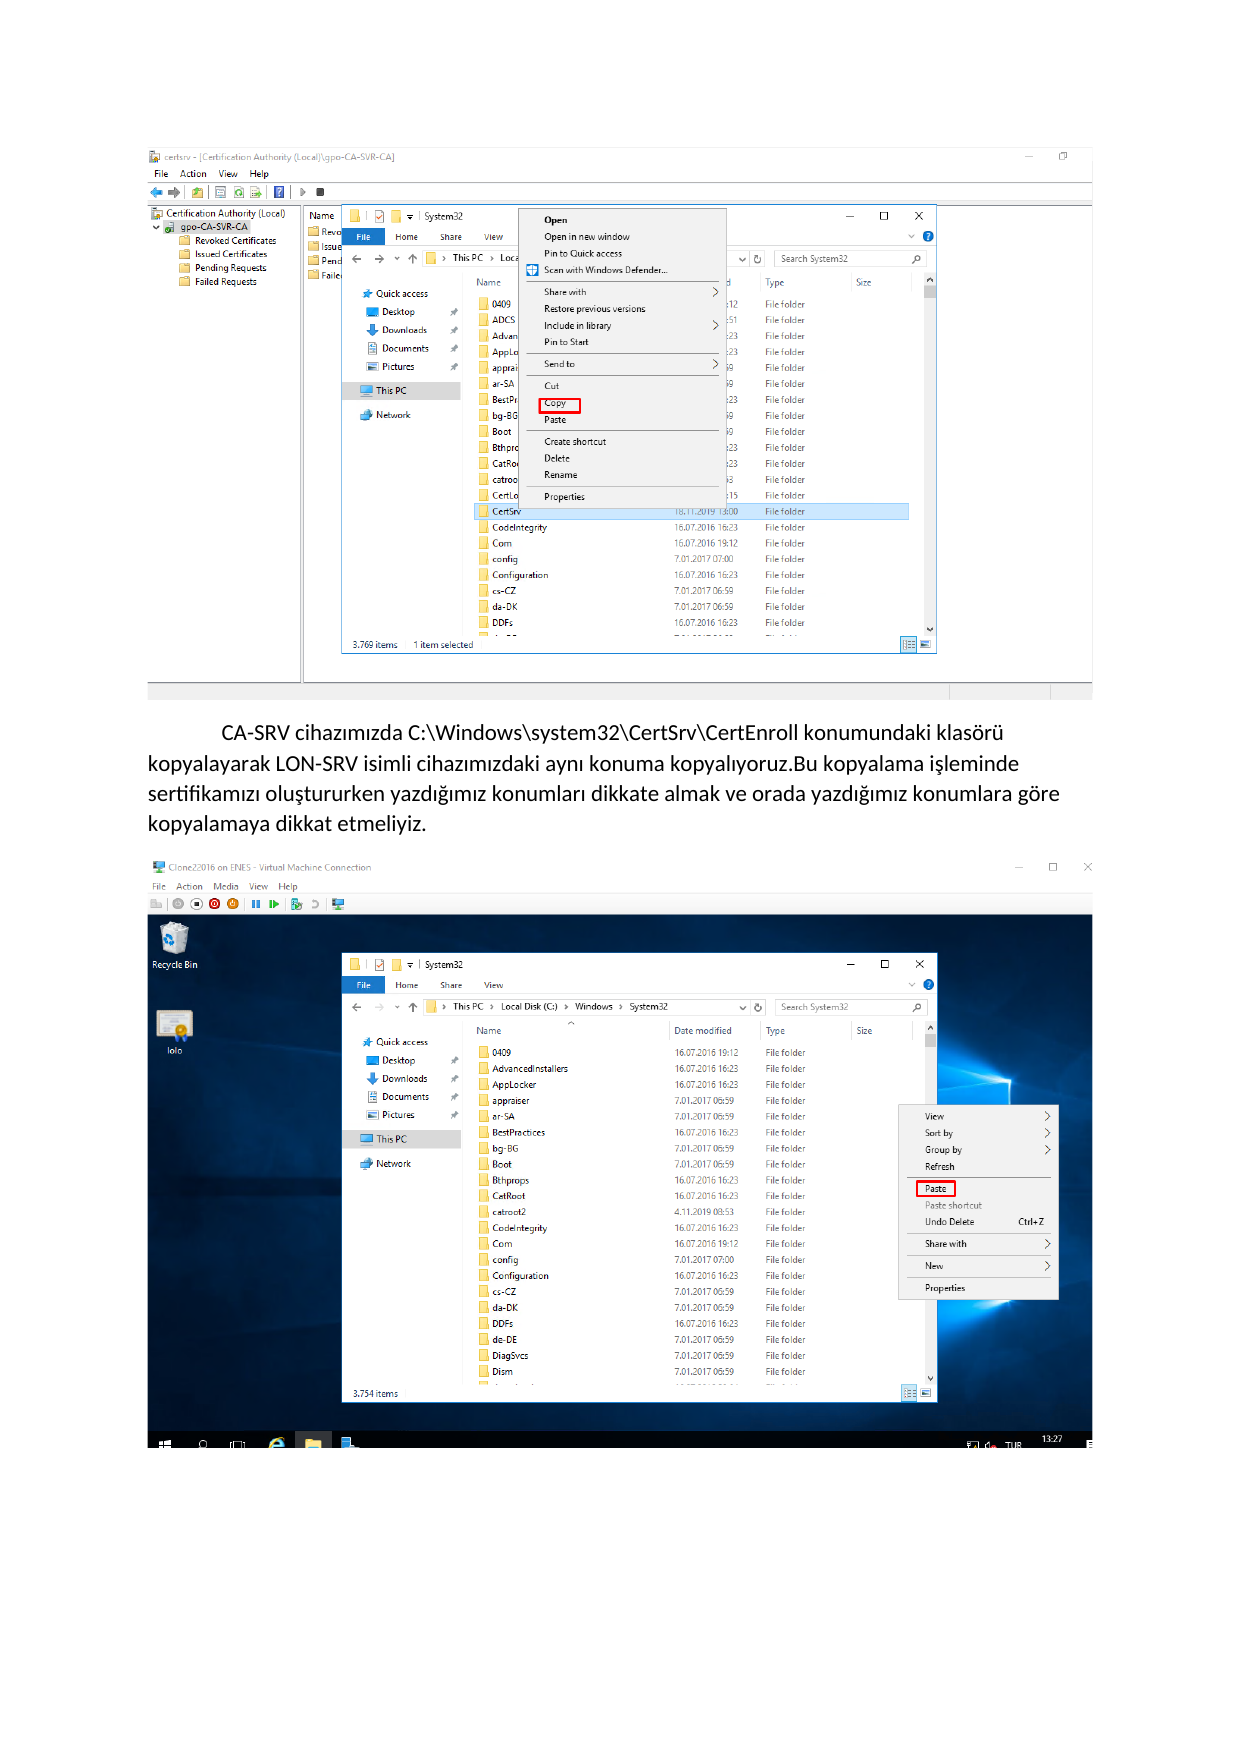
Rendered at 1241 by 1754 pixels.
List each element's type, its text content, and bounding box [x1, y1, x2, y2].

picture [147, 147, 1093, 700]
text CA-SRV cihazımızda C:\Windows\system32\CertSrv\CertEnroll konumundaki klasörü kopyalayarak LON-SRV isimli cihazımızdaki aynı konuma kopyalıyoruz.Bu kopyalama işleminde sertifikamızı oluştururken yazdığımız konumları dikkate almak ve orada yazdığımız konumlara göre kopyalamaya dikkat etmeliyiz. [148, 718, 1093, 837]
picture [147, 856, 1093, 1448]
